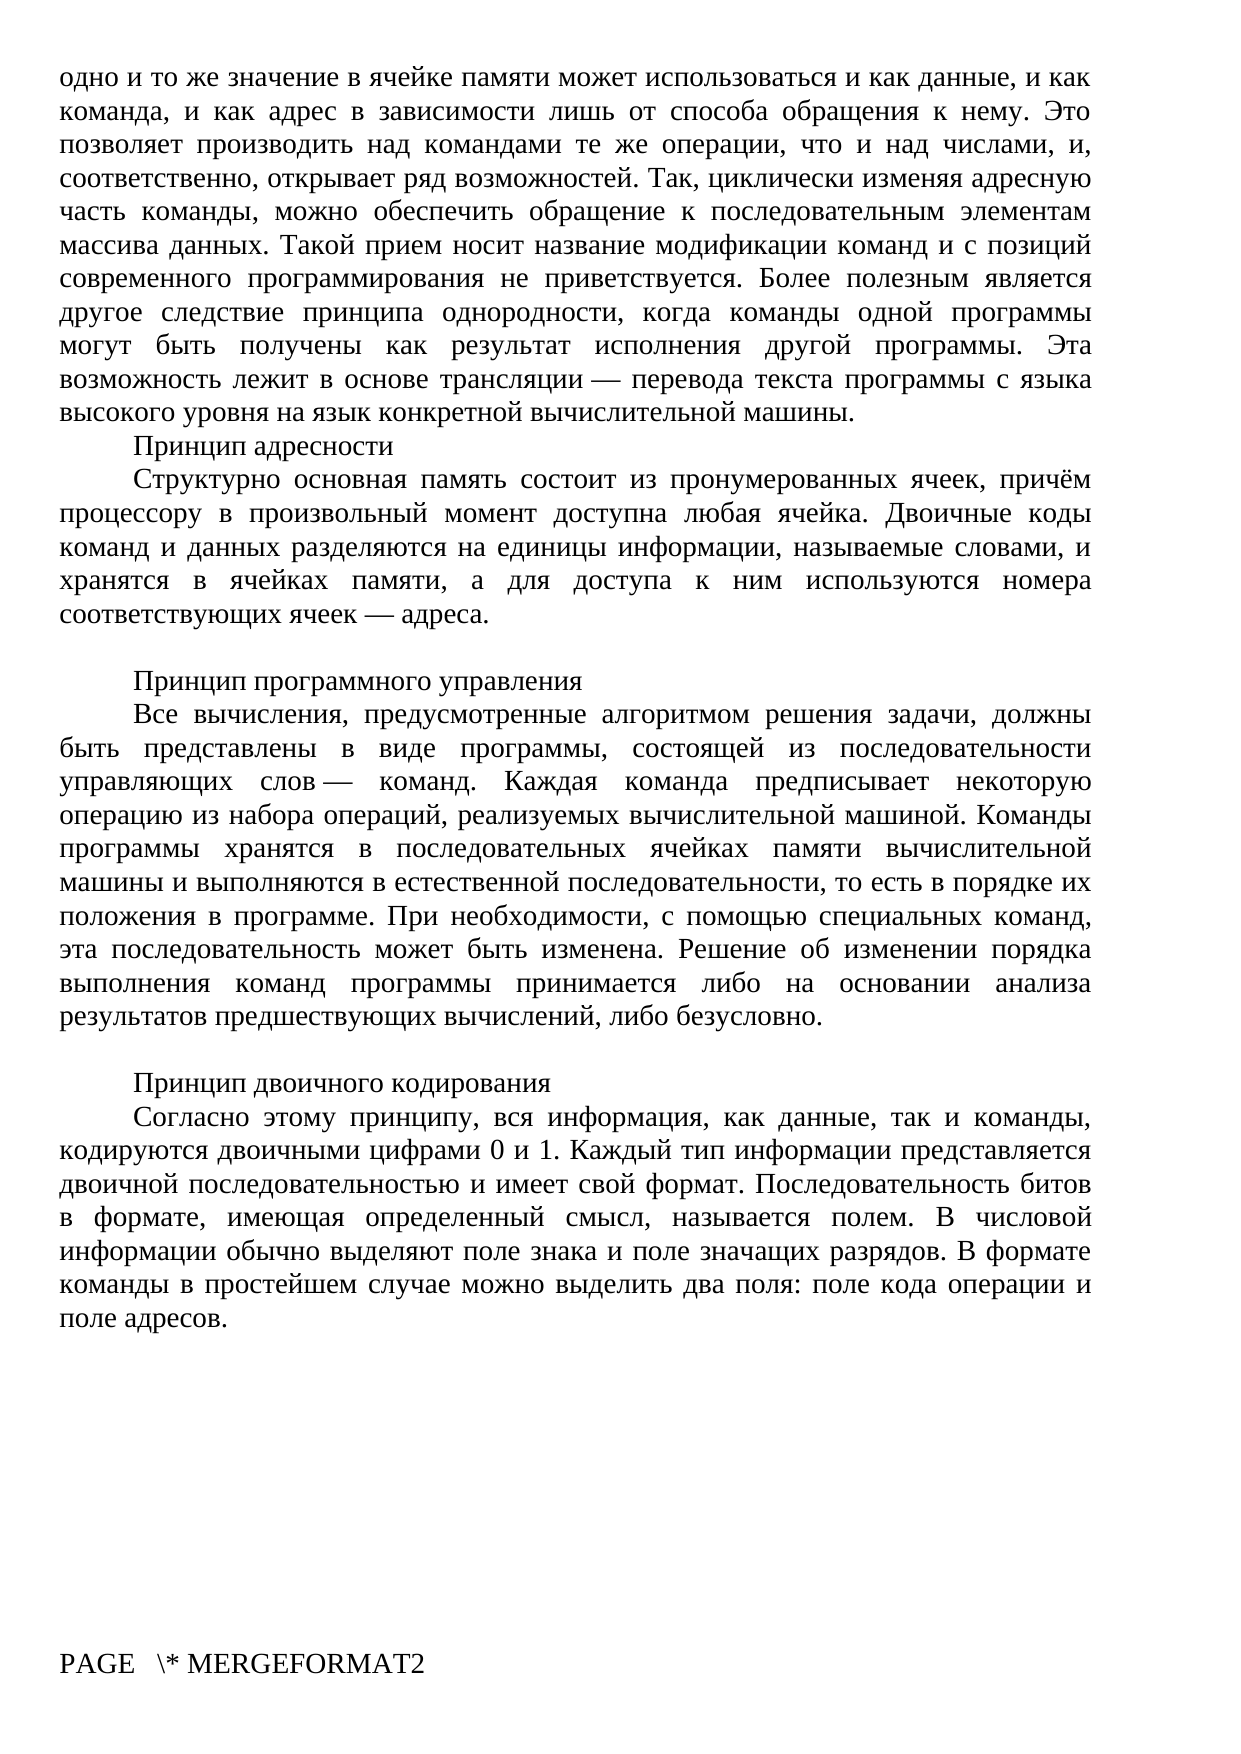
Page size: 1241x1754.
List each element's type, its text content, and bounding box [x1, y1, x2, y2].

text Принцип двоичного кодирования [59, 1065, 1092, 1099]
text Структурно основная память состоит из пронумерованных ячеек, причём процессору в произвольный момент доступна любая ячейка. Двоичные коды команд и данных разделяются на единицы информации, называемые словами, и хранятся в ячейках памяти, а для доступа к ним используются номера соответствующих ячеек — адреса. [59, 462, 1092, 629]
text Все вычисления, предусмотренные алгоритмом решения задачи, должны быть представлены в виде программы, состоящей из последовательности управляющих слов — команд. Каждая команда предписывает некоторую операцию из набора операций, реализуемых вычислительной машиной. Команды программы хранятся в последовательных ячейках памяти вычислительной машины и выполняются в естественной последовательности, то есть в порядке их положения в программе. При необходимости, с помощью специальных команд, эта последовательность может быть изменена. Решение об изменении порядка выполнения команд программы принимается либо на основании анализа результатов предшествующих вычислений, либо безусловно. [59, 696, 1092, 1032]
text Согласно этому принципу, вся информация, как данные, так и команды, кодируются двоичными цифрами 0 и 1. Каждый тип информации представляется двоичной последовательностью и имеет свой формат. Последовательность битов в формате, имеющая определенный смысл, называется полем. В числовой информации обычно выделяют поле знака и поле значащих разрядов. В формате команды в простейшем случае можно выделить два поля: поле кода операции и поле адресов. [59, 1099, 1092, 1334]
text Принцип программного управления [59, 663, 1092, 696]
text Принцип адресности [59, 428, 1092, 462]
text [59, 59, 1092, 428]
